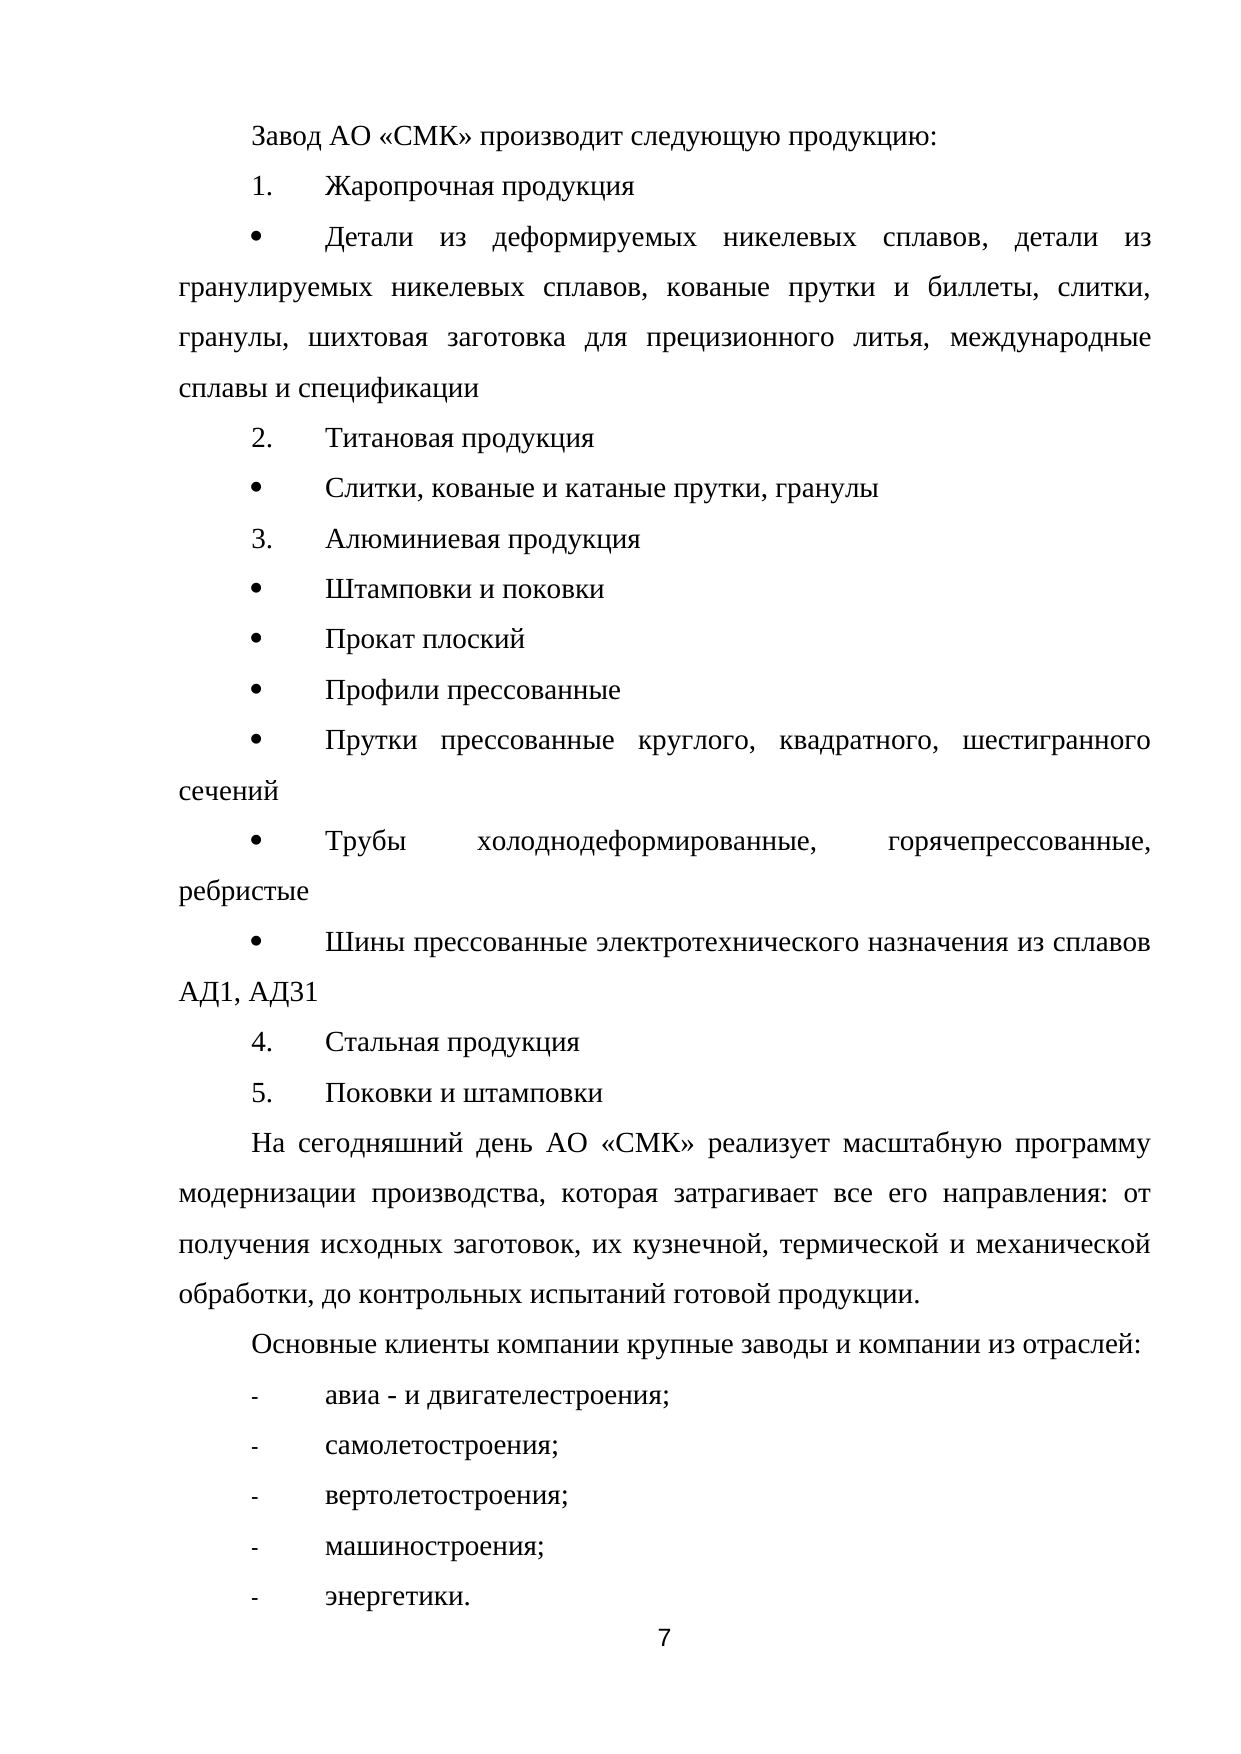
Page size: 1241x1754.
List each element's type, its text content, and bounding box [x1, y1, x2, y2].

text Завод АО «СМК» производит следующую продукцию: [178, 118, 1152, 152]
list Алюминиевая продукция [178, 521, 1152, 554]
list Жаропрочная продукция [178, 168, 1152, 202]
list машиностроения; [178, 1528, 1152, 1561]
list Прутки прессованные круглого, квадратного, шестигранного сечений [178, 722, 1152, 806]
list Профили прессованные [178, 672, 1152, 706]
list авиа - и двигателестроения; [178, 1377, 1152, 1410]
list Детали из деформируемых никелевых сплавов, детали из гранулируемых никелевых сплавов, кованые прутки и биллеты, слитки, гранулы, шихтовая заготовка для прецизионного литья, международные сплавы и спецификации [178, 219, 1152, 403]
text На сегодняшний день АО «СМК» реализует масштабную программу модернизации производства, которая затрагивает все его направления: от получения исходных заготовок, их кузнечной, термической и механической обработки, до контрольных испытаний готовой продукции. [178, 1125, 1152, 1310]
list вертолетостроения; [178, 1477, 1152, 1511]
list Трубы холоднодеформированные, горячепрессованные, ребристые [178, 823, 1152, 907]
list Слитки, кованые и катаные прутки, гранулы [178, 470, 1152, 504]
list Штамповки и поковки [178, 571, 1152, 605]
list самолетостроения; [178, 1427, 1152, 1461]
list Поковки и штамповки [178, 1075, 1152, 1108]
list Прокат плоский [178, 622, 1152, 655]
list Шины прессованные электротехнического назначения из сплавов АД1, АД31 [178, 924, 1152, 1008]
list энергетики. [178, 1578, 1152, 1612]
text Основные клиенты компании крупные заводы и компании из отраслей: [178, 1326, 1152, 1360]
list Титановая продукция [178, 420, 1152, 454]
list Стальная продукция [178, 1024, 1152, 1058]
